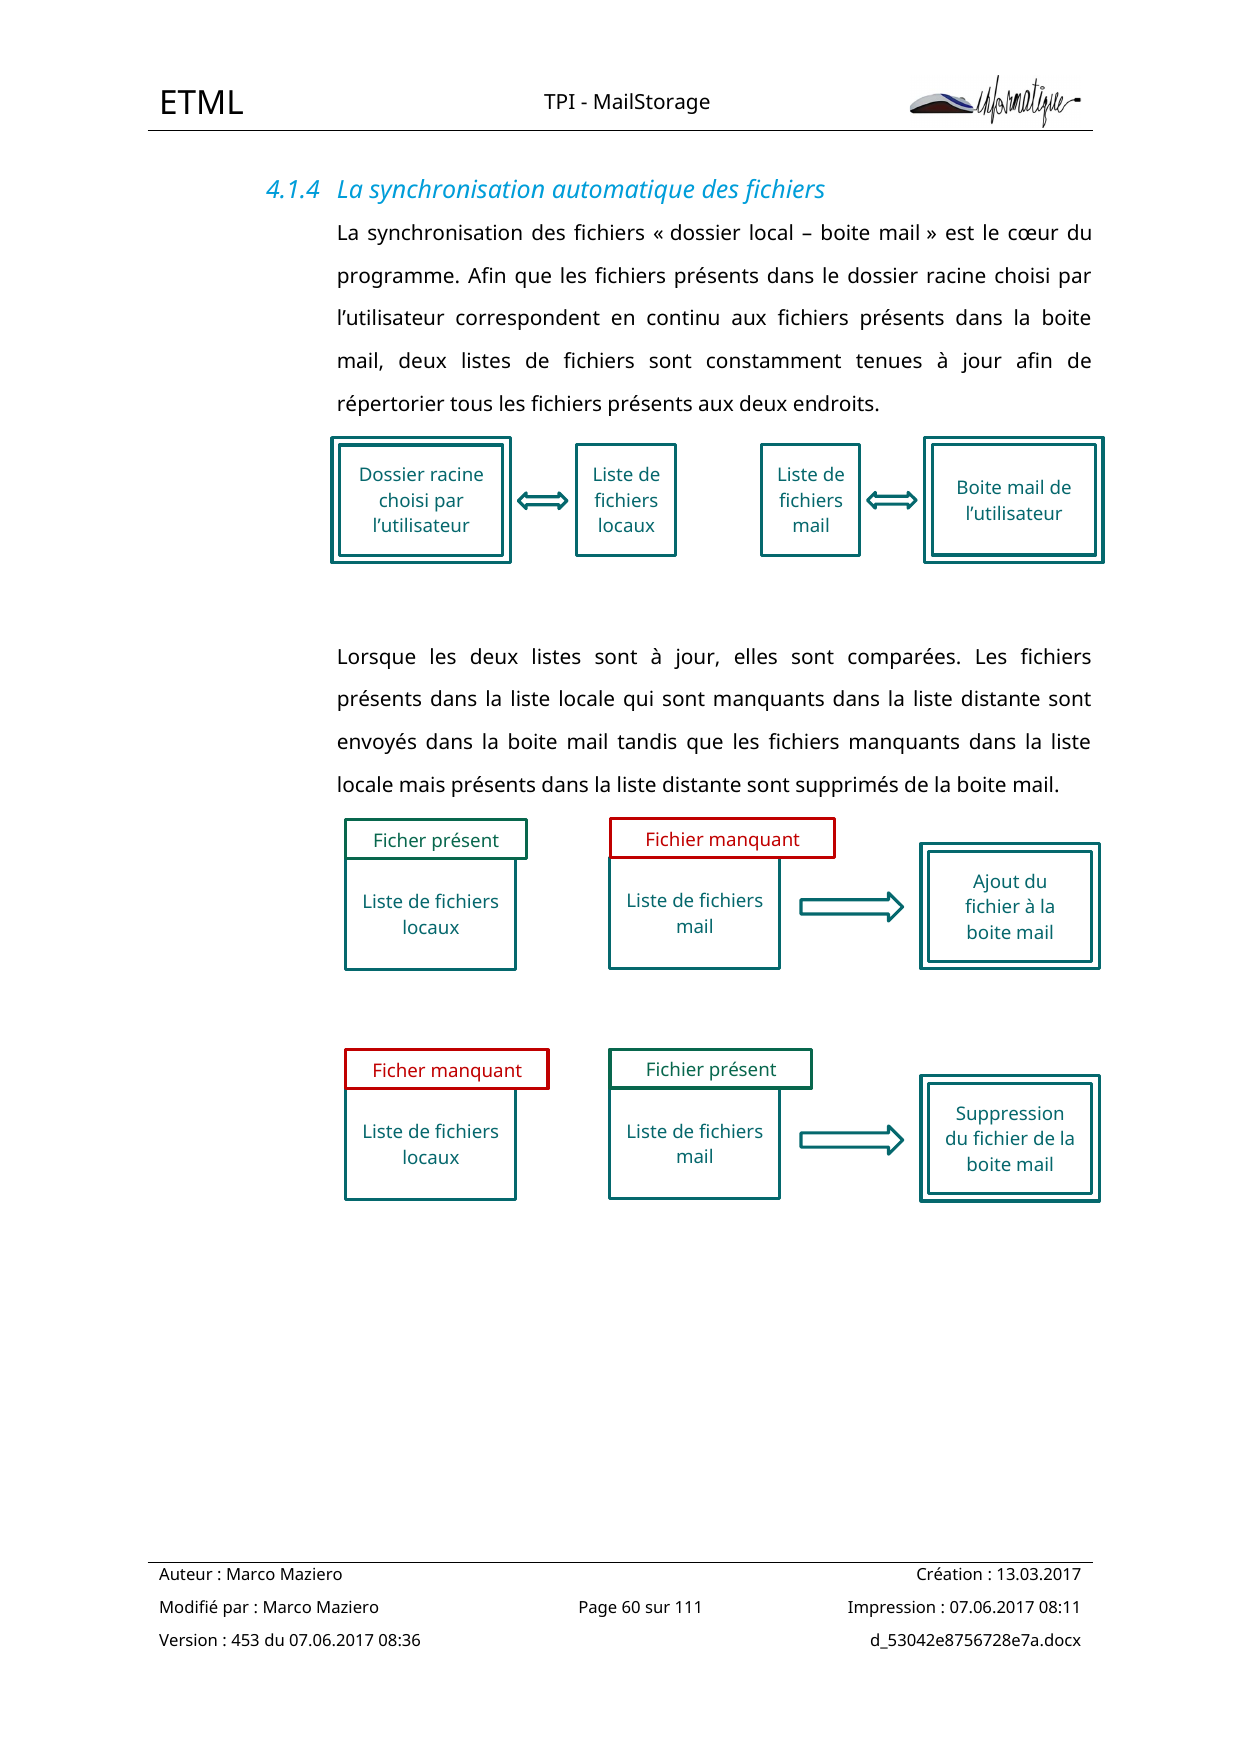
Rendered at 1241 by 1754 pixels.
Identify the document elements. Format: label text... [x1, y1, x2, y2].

subtitle La synchronisation automatique des fichiers [266, 172, 1092, 206]
text La synchronisation des fichiers « dossier local – boite mail » est le cœur du programme. Afin que les fichiers présents dans le dossier racine choisi par l’utilisateur correspondent en continu aux fichiers présents dans la boite mail, deux listes de fichiers sont constamment tenues à jour afin de répertorier tous les fichiers présents aux deux endroits. [337, 218, 1092, 417]
picture [909, 75, 1082, 128]
text Lorsque les deux listes sont à jour, elles sont comparées. Les fichiers présents dans la liste locale qui sont manquants dans la liste distante sont envoyés dans la boite mail tandis que les fichiers manquants dans la liste locale mais présents dans la liste distante sont supprimés de la boite mail. [337, 642, 1092, 798]
